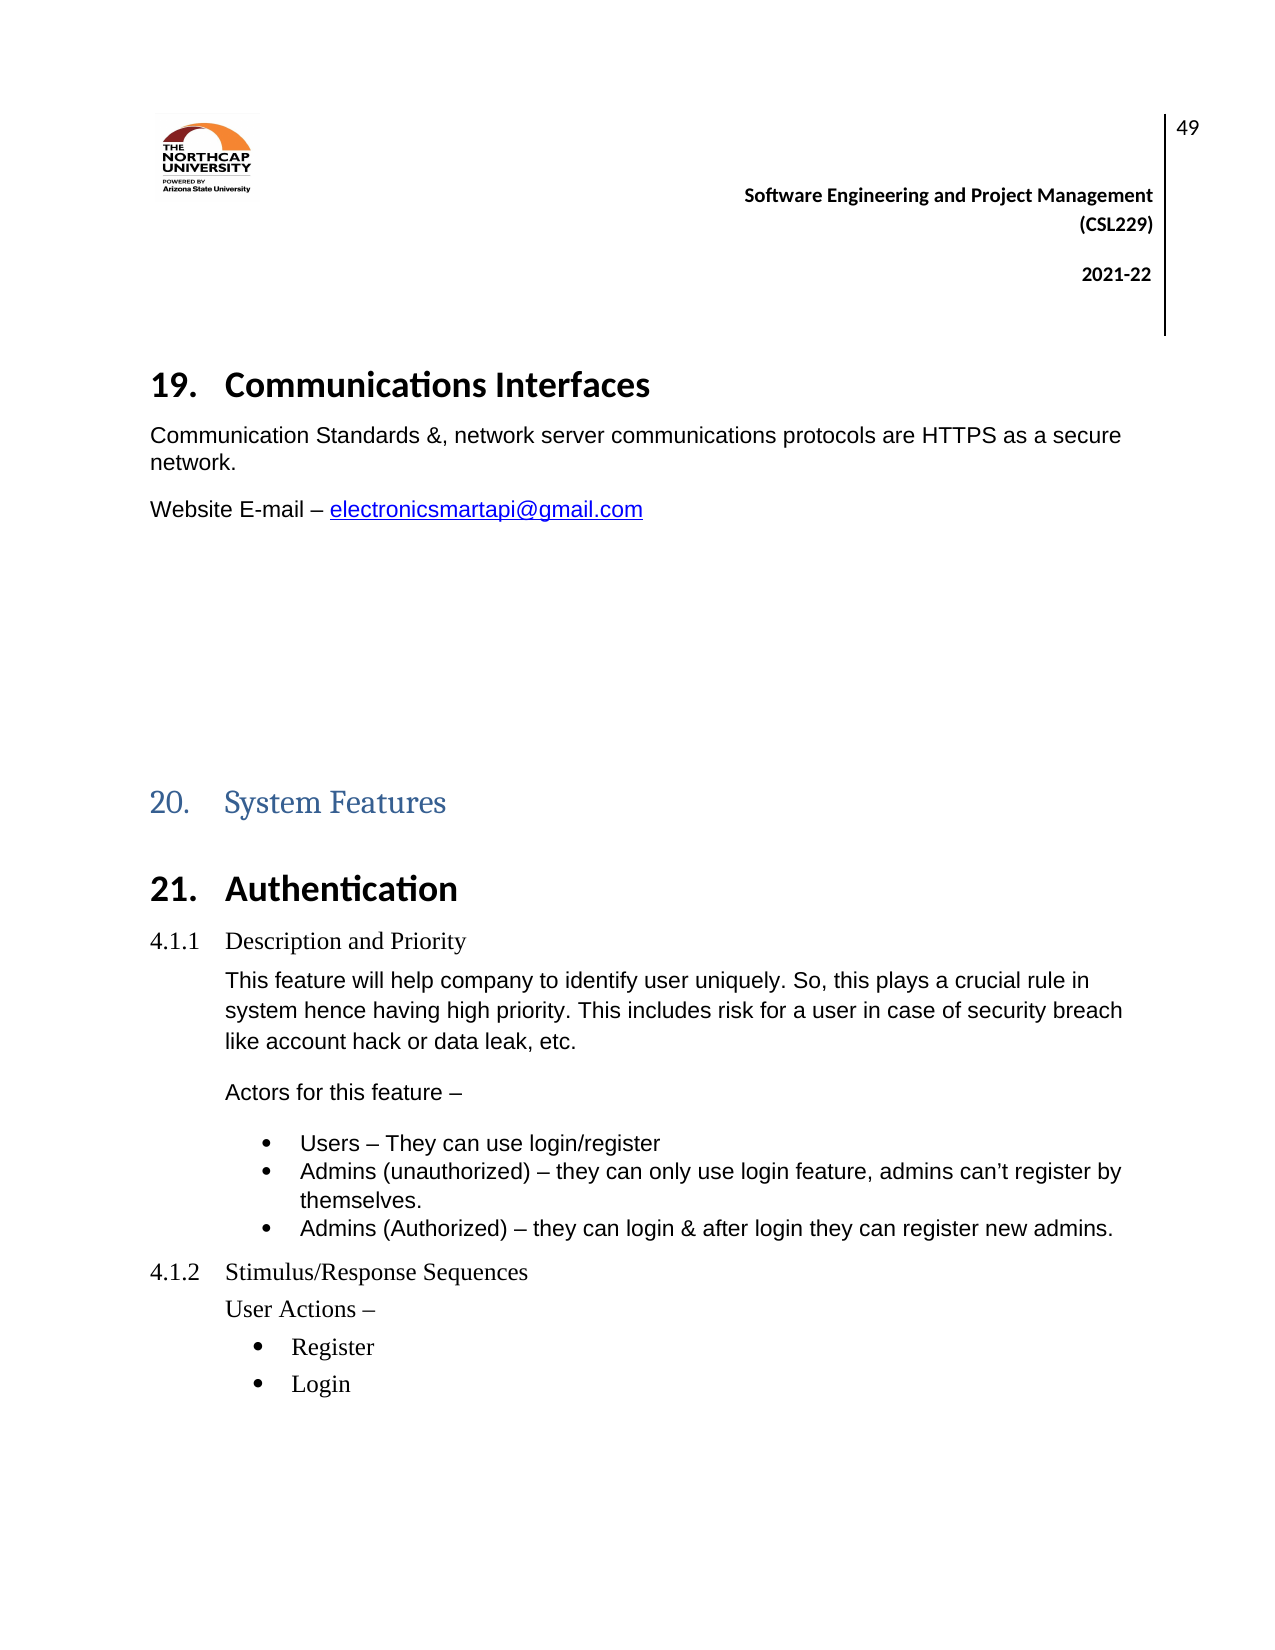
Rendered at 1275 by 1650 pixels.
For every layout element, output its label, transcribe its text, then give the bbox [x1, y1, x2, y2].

list Login [253, 1373, 1125, 1398]
list Admins (unauthorized) – they can only use login feature, admins can’t register by themselves. [262, 1158, 1125, 1213]
text Communication Standards &, network server communications protocols are HTTPS as a secure network. [150, 422, 1125, 475]
text Website E-mail – electronicsmartapi@gmail.com [150, 496, 1125, 522]
text This feature will help company to identify user uniquely. So, this plays a crucial rule in system hence having high priority. This includes risk for a user in case of security breach like account hack or data leak, etc. [225, 967, 1125, 1054]
list Register [253, 1335, 1125, 1360]
text 4.1.1 Description and Priority [150, 930, 1125, 955]
subtitle Communications Interfaces [150, 361, 1125, 407]
picture [155, 113, 260, 202]
text Actors for this feature – [225, 1079, 1125, 1105]
text 4.1.2 Stimulus/Response Sequences [150, 1260, 1125, 1285]
text User Actions – [150, 1298, 1125, 1323]
list Admins (Authorized) – they can login & after login they can register new admins. [262, 1215, 1125, 1241]
list Users – They can use login/register [262, 1130, 1125, 1156]
subtitle Authentication [150, 864, 1125, 910]
subtitle System Features [150, 783, 1125, 821]
